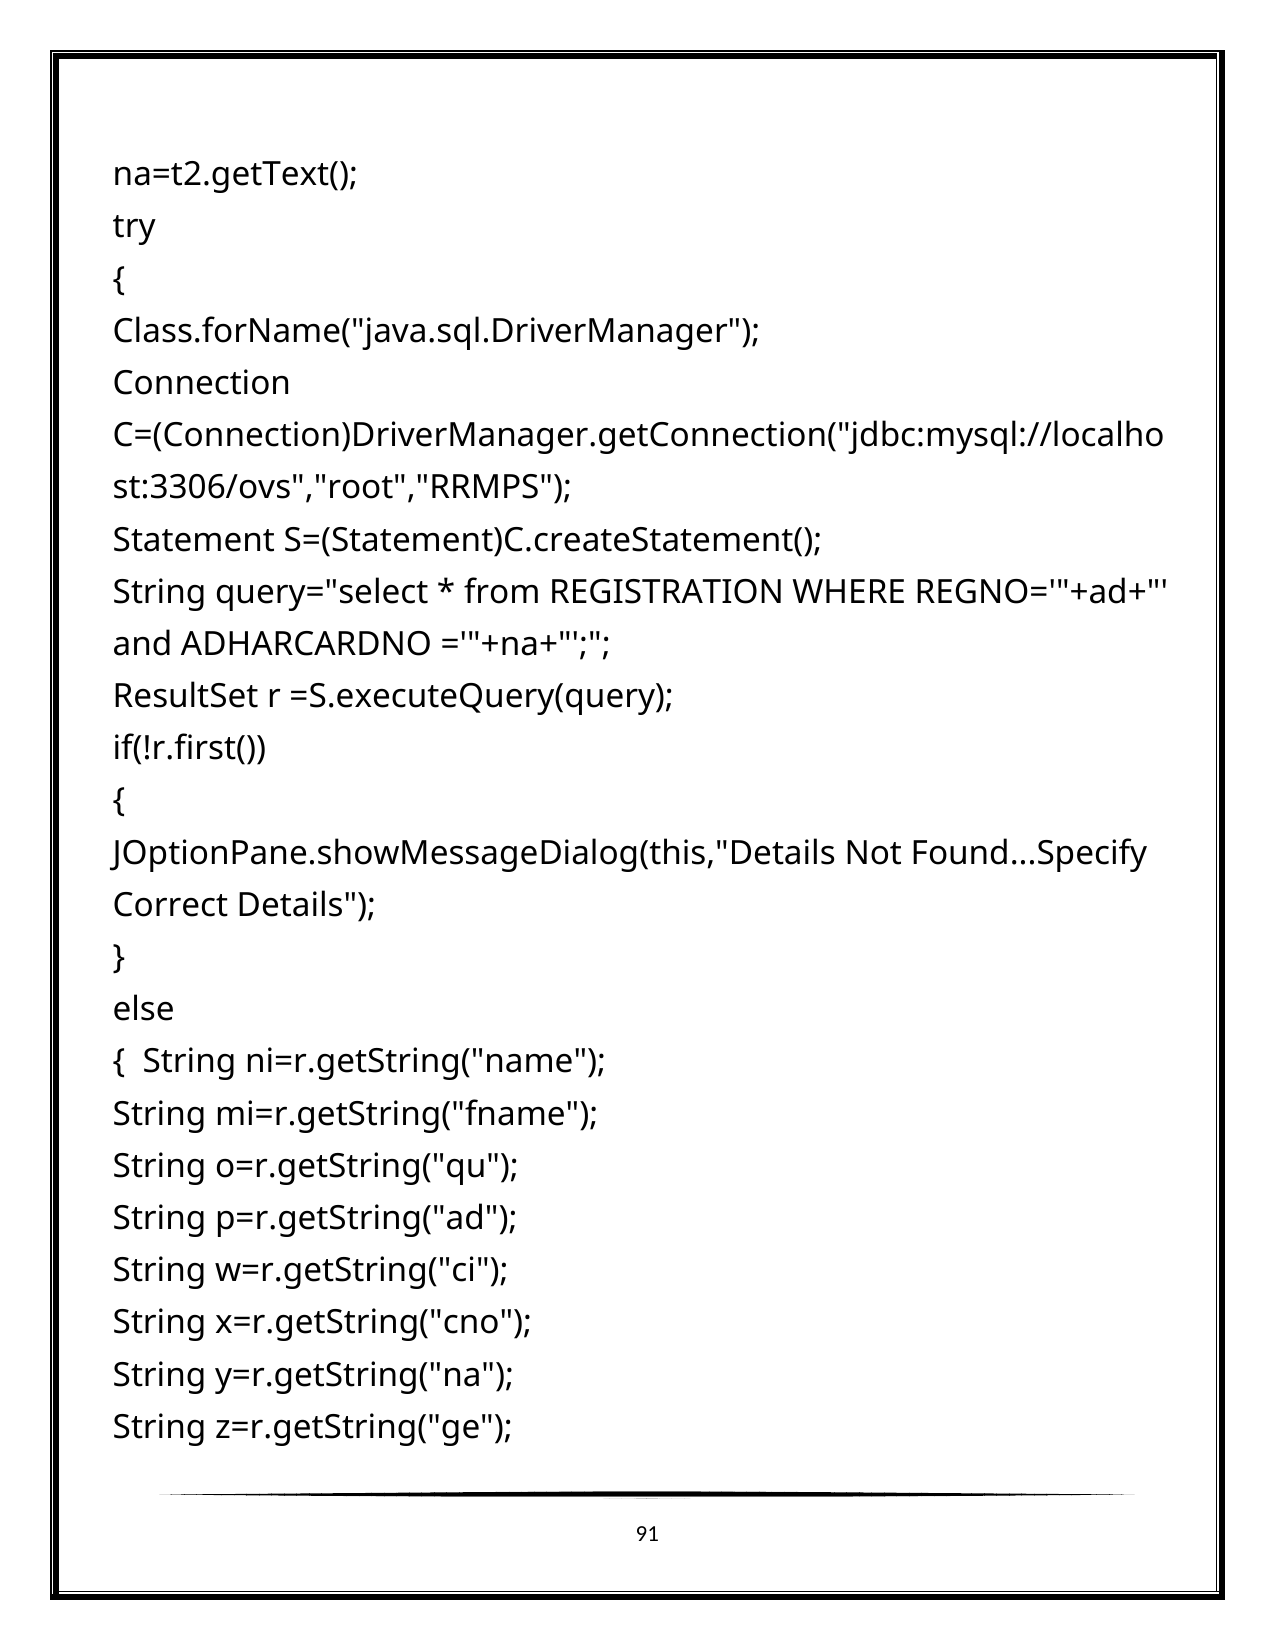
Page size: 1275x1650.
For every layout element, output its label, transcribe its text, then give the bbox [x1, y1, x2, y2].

text String mi=r.getString("fname"); [112, 1089, 1181, 1135]
text String x=r.getString("cno"); [112, 1298, 1181, 1343]
text String y=r.getString("na"); [112, 1350, 1181, 1396]
text String z=r.getString("ge"); [112, 1402, 1181, 1448]
text String p=r.getString("ad"); [112, 1194, 1181, 1239]
text try [112, 202, 1181, 248]
text Class.forName("java.sql.DriverManager"); [112, 307, 1181, 352]
text } [112, 933, 1181, 978]
text else [112, 985, 1181, 1030]
picture [159, 1490, 1135, 1499]
text Connection C=(Connection)DriverManager.getConnection("jdbc:mysql://localhost:3306/ovs","root","RRMPS"); [112, 359, 1181, 508]
text JOptionPane.showMessageDialog(this,"Details Not Found...Specify Correct Details"); [112, 828, 1181, 926]
text { [112, 254, 1181, 300]
text na=t2.getText(); [112, 150, 1181, 195]
text Statement S=(Statement)C.createStatement(); [112, 515, 1181, 561]
text ResultSet r =S.executeQuery(query); [112, 672, 1181, 717]
text String w=r.getString("ci"); [112, 1246, 1181, 1291]
text String query="select * from REGISTRATION WHERE REGNO='"+ad+"' and ADHARCARDNO ='"+na+"';"; [112, 567, 1181, 665]
text { String ni=r.getString("name"); [112, 1037, 1181, 1083]
text { [112, 776, 1181, 822]
text String o=r.getString("qu"); [112, 1142, 1181, 1187]
text if(!r.first()) [112, 724, 1181, 769]
